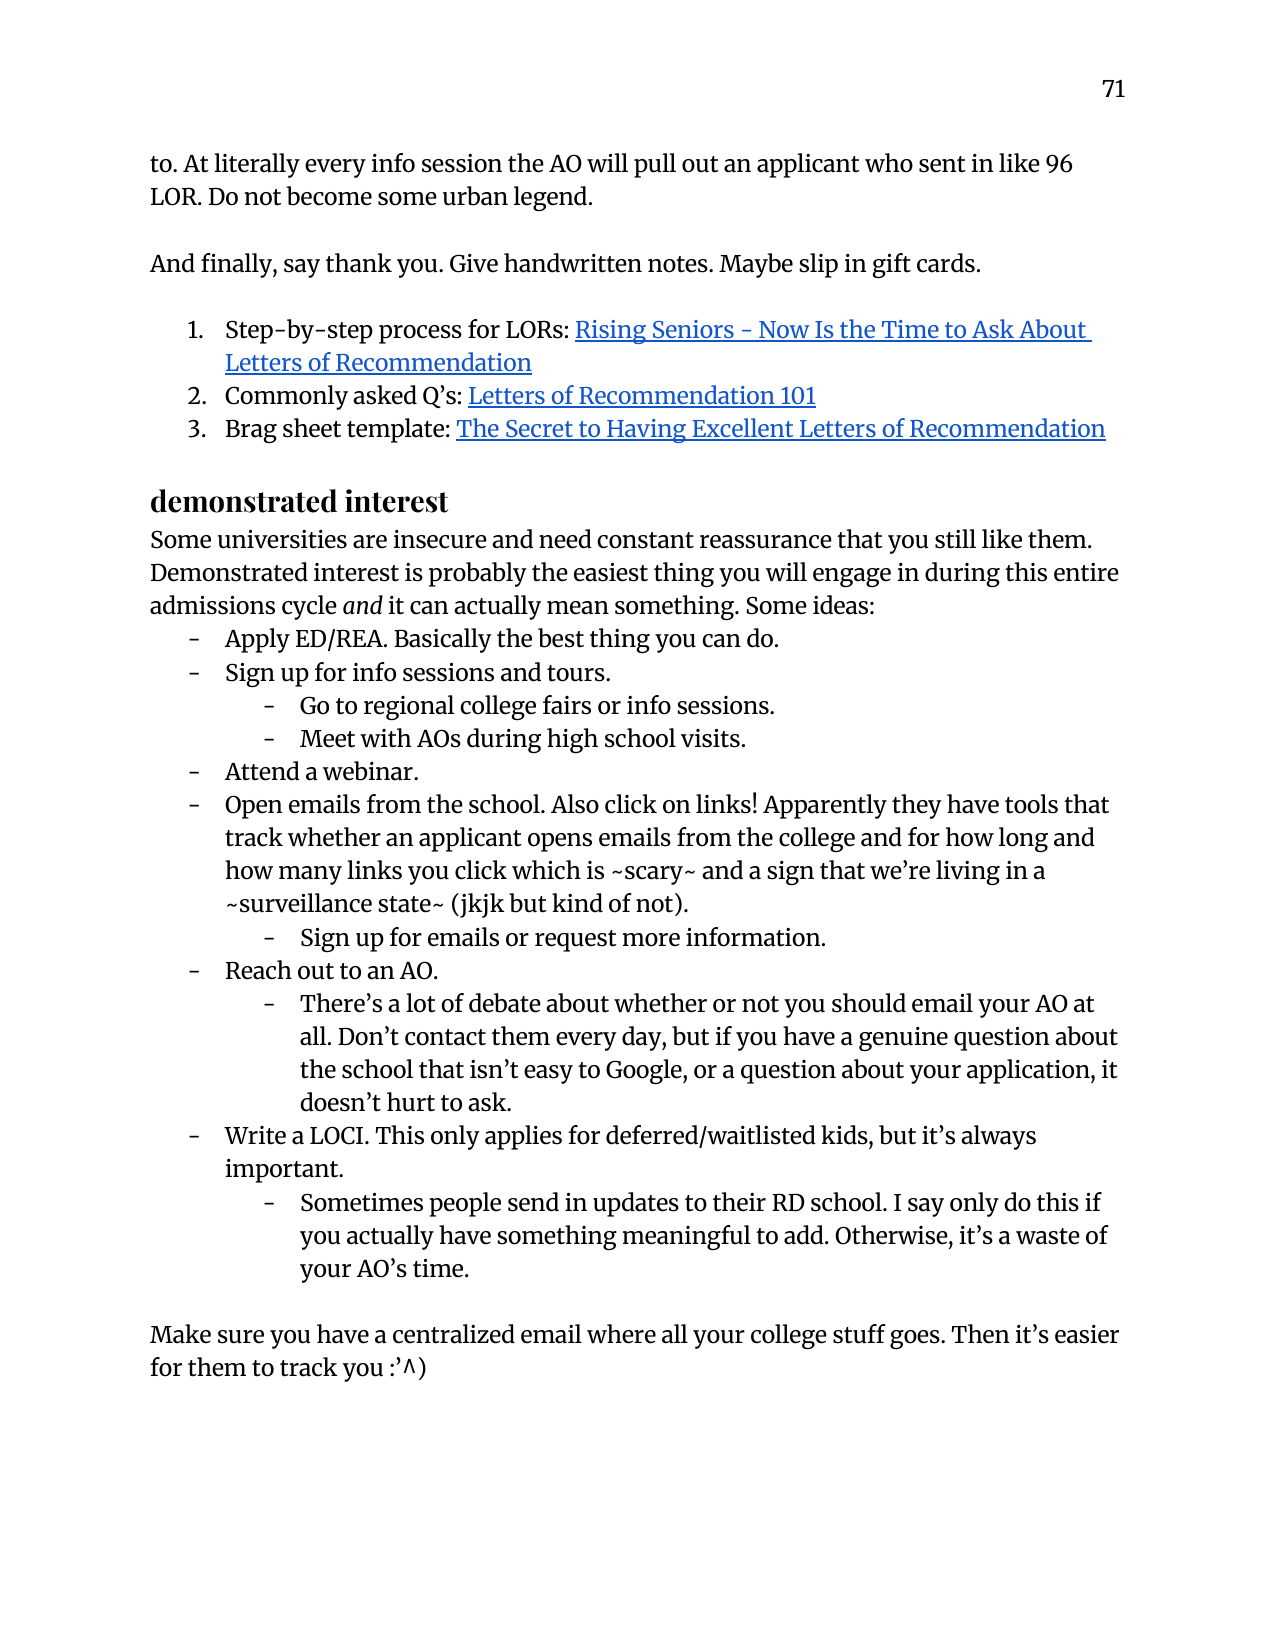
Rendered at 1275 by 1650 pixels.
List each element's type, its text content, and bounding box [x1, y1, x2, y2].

list Open emails from the school. Also click on links! Apparently they have tools that track whether an applicant opens emails from the college and for how long and how many links you click which is ~scary~ and a sign that we’re living in a ~surveillance state~ (jkjk but kind of not). [187, 791, 1125, 919]
list Apply ED/REA. Basically the best thing you can do. [187, 625, 1125, 654]
list Brag sheet template: The Secret to Having Excellent Letters of Recommendation [187, 415, 1125, 444]
list Sometimes people send in updates to their RD school. I say only do this if you actually have something meaningful to add. Otherwise, it’s a waste of your AO’s time. [262, 1188, 1125, 1283]
list Sign up for emails or request more information. [262, 923, 1125, 952]
list There’s a lot of debate about whether or not you should email your AO at all. Don’t contact them every day, but if you have a genuine question about the school that isn’t easy to Google, or a question about your application, it doesn’t hurt to ask. [262, 989, 1125, 1118]
text Some universities are insecure and need constant reassurance that you still like them. Demonstrated interest is probably the easiest thing you will engage in during this entire admissions cycle and it can actually mean something. Some ideas: [150, 526, 1125, 621]
list Commonly asked Q’s: Letters of Recommendation 101 [187, 382, 1125, 411]
list Step-by-step process for LORs: Rising Seniors - Now Is the Time to Ask About Letters of Recommendation [187, 316, 1125, 378]
list Attend a webinar. [187, 758, 1125, 787]
list Sign up for info sessions and tours. [187, 658, 1125, 687]
list Meet with AOs during high school visits. [262, 724, 1125, 753]
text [150, 150, 1125, 212]
text And finally, say thank you. Give handwritten notes. Maybe slip in gift cards. [150, 249, 1125, 278]
list Go to regional college fairs or info sessions. [262, 691, 1125, 720]
text Make sure you have a centralized email where all your college stuff goes. Then it’s easier for them to track you :’^) [150, 1321, 1125, 1383]
subtitle demonstrated interest [150, 481, 1125, 520]
list Write a LOCI. This only applies for deferred/waitlisted kids, but it’s always important. [187, 1122, 1125, 1184]
list Reach out to an AO. [187, 956, 1125, 985]
